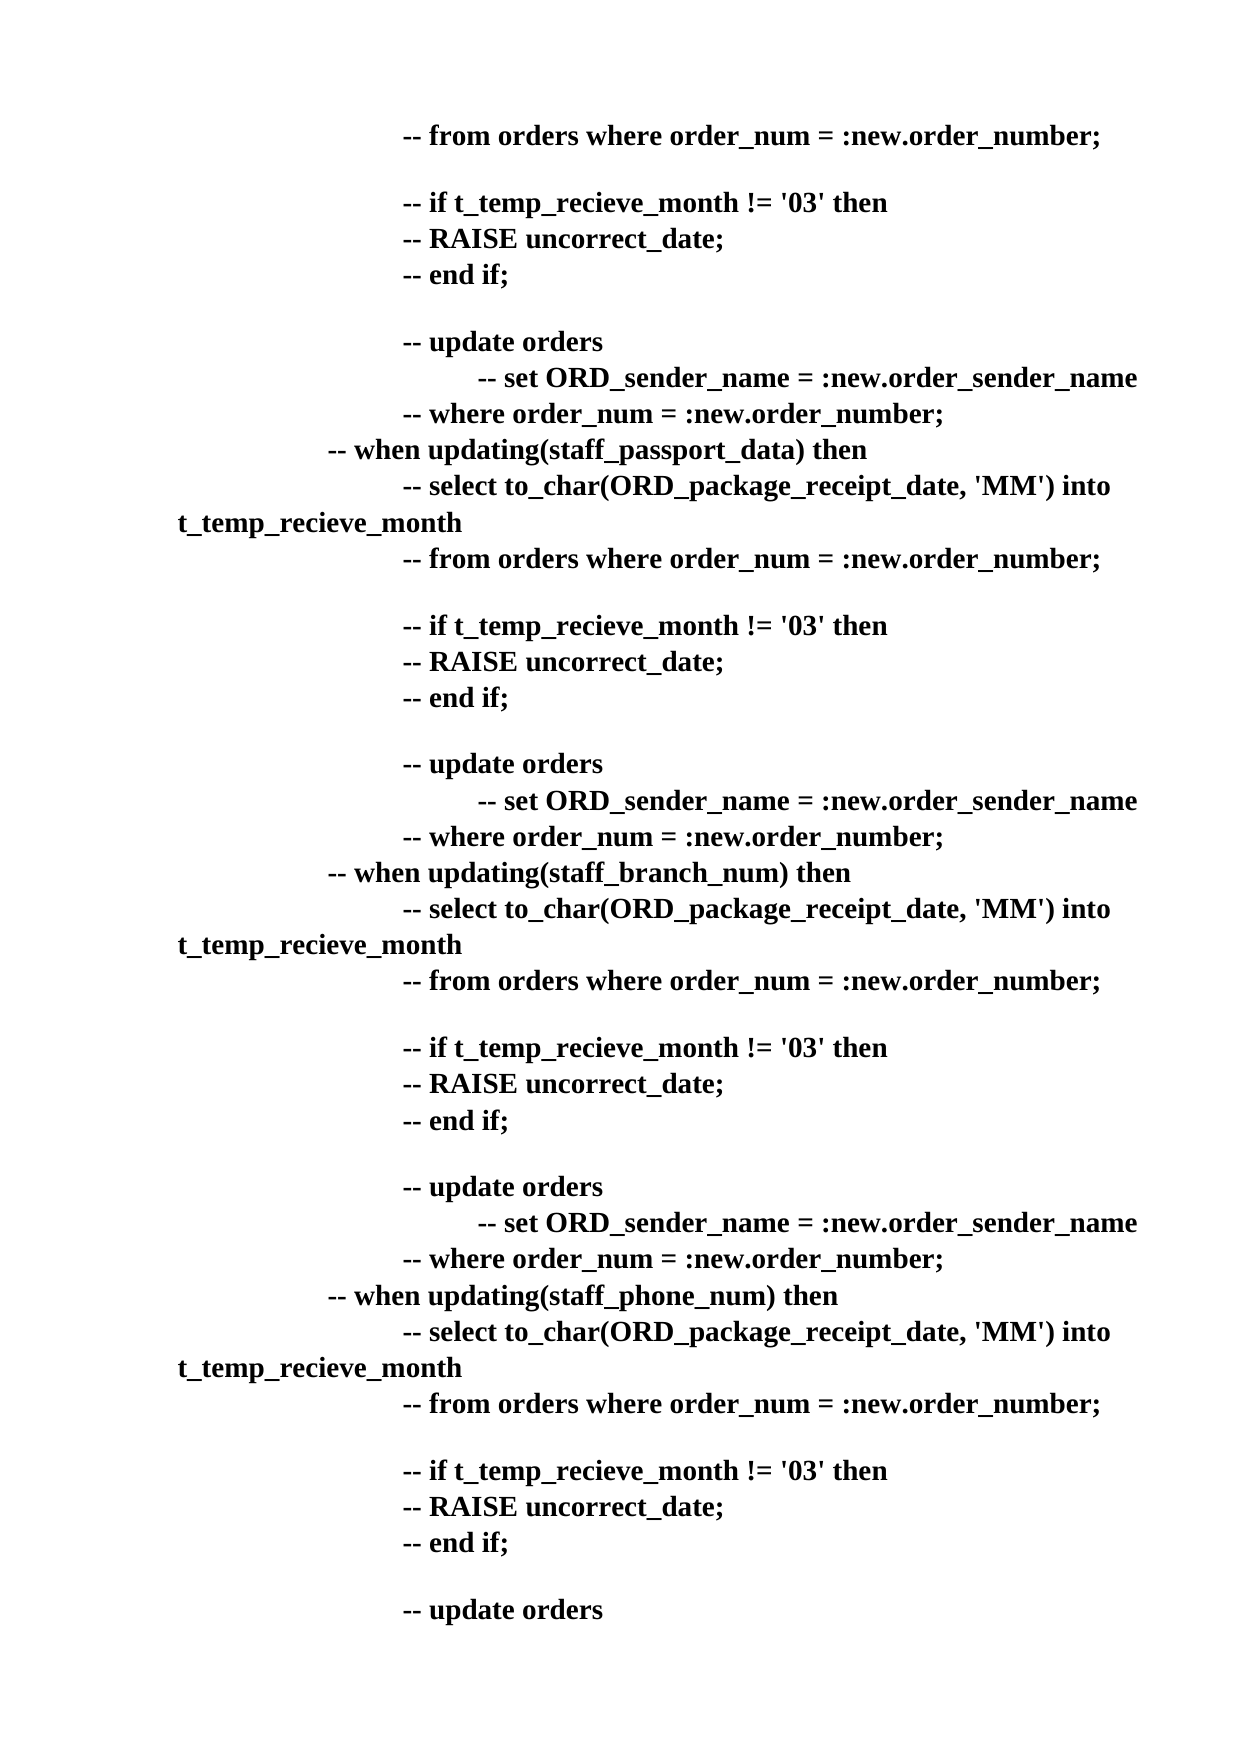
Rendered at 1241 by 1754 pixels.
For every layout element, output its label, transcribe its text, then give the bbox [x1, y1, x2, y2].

text -- from orders where order_num = :new.order_number; [177, 1386, 1152, 1420]
text -- end if; [177, 257, 1152, 291]
text -- from orders where order_num = :new.order_number; [177, 541, 1152, 574]
text -- select to_char(ORD_package_receipt_date, 'MM') into t_temp_recieve_month [177, 891, 1152, 961]
text -- if t_temp_recieve_month != '03' then [177, 185, 1152, 218]
text -- update orders [177, 324, 1152, 357]
text -- if t_temp_recieve_month != '03' then [177, 1453, 1152, 1487]
text -- from orders where order_num = :new.order_number; [177, 118, 1152, 152]
text -- end if; [177, 680, 1152, 713]
text -- where order_num = :new.order_number; [177, 396, 1152, 430]
text -- when updating(staff_passport_data) then [177, 432, 1152, 466]
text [177, 360, 1152, 394]
text -- select to_char(ORD_package_receipt_date, 'MM') into t_temp_recieve_month [177, 468, 1152, 538]
text -- set ORD_sender_name = :new.order_sender_name [177, 1206, 1152, 1239]
text -- update orders [177, 1592, 1152, 1626]
text -- update orders [177, 1169, 1152, 1203]
text -- select to_char(ORD_package_receipt_date, 'MM') into t_temp_recieve_month [177, 1314, 1152, 1384]
text -- where order_num = :new.order_number; [177, 1242, 1152, 1275]
text -- update orders [177, 747, 1152, 780]
text -- if t_temp_recieve_month != '03' then [177, 1030, 1152, 1064]
text -- RAISE uncorrect_date; [177, 644, 1152, 677]
text -- from orders where order_num = :new.order_number; [177, 963, 1152, 997]
text -- when updating(staff_branch_num) then [177, 855, 1152, 889]
text -- end if; [177, 1525, 1152, 1559]
text -- RAISE uncorrect_date; [177, 1066, 1152, 1100]
text -- RAISE uncorrect_date; [177, 221, 1152, 254]
text -- when updating(staff_phone_num) then [177, 1278, 1152, 1311]
text -- where order_num = :new.order_number; [177, 819, 1152, 852]
text -- if t_temp_recieve_month != '03' then [177, 608, 1152, 641]
text -- RAISE uncorrect_date; [177, 1489, 1152, 1523]
text -- set ORD_sender_name = :new.order_sender_name [177, 783, 1152, 816]
text -- end if; [177, 1103, 1152, 1136]
